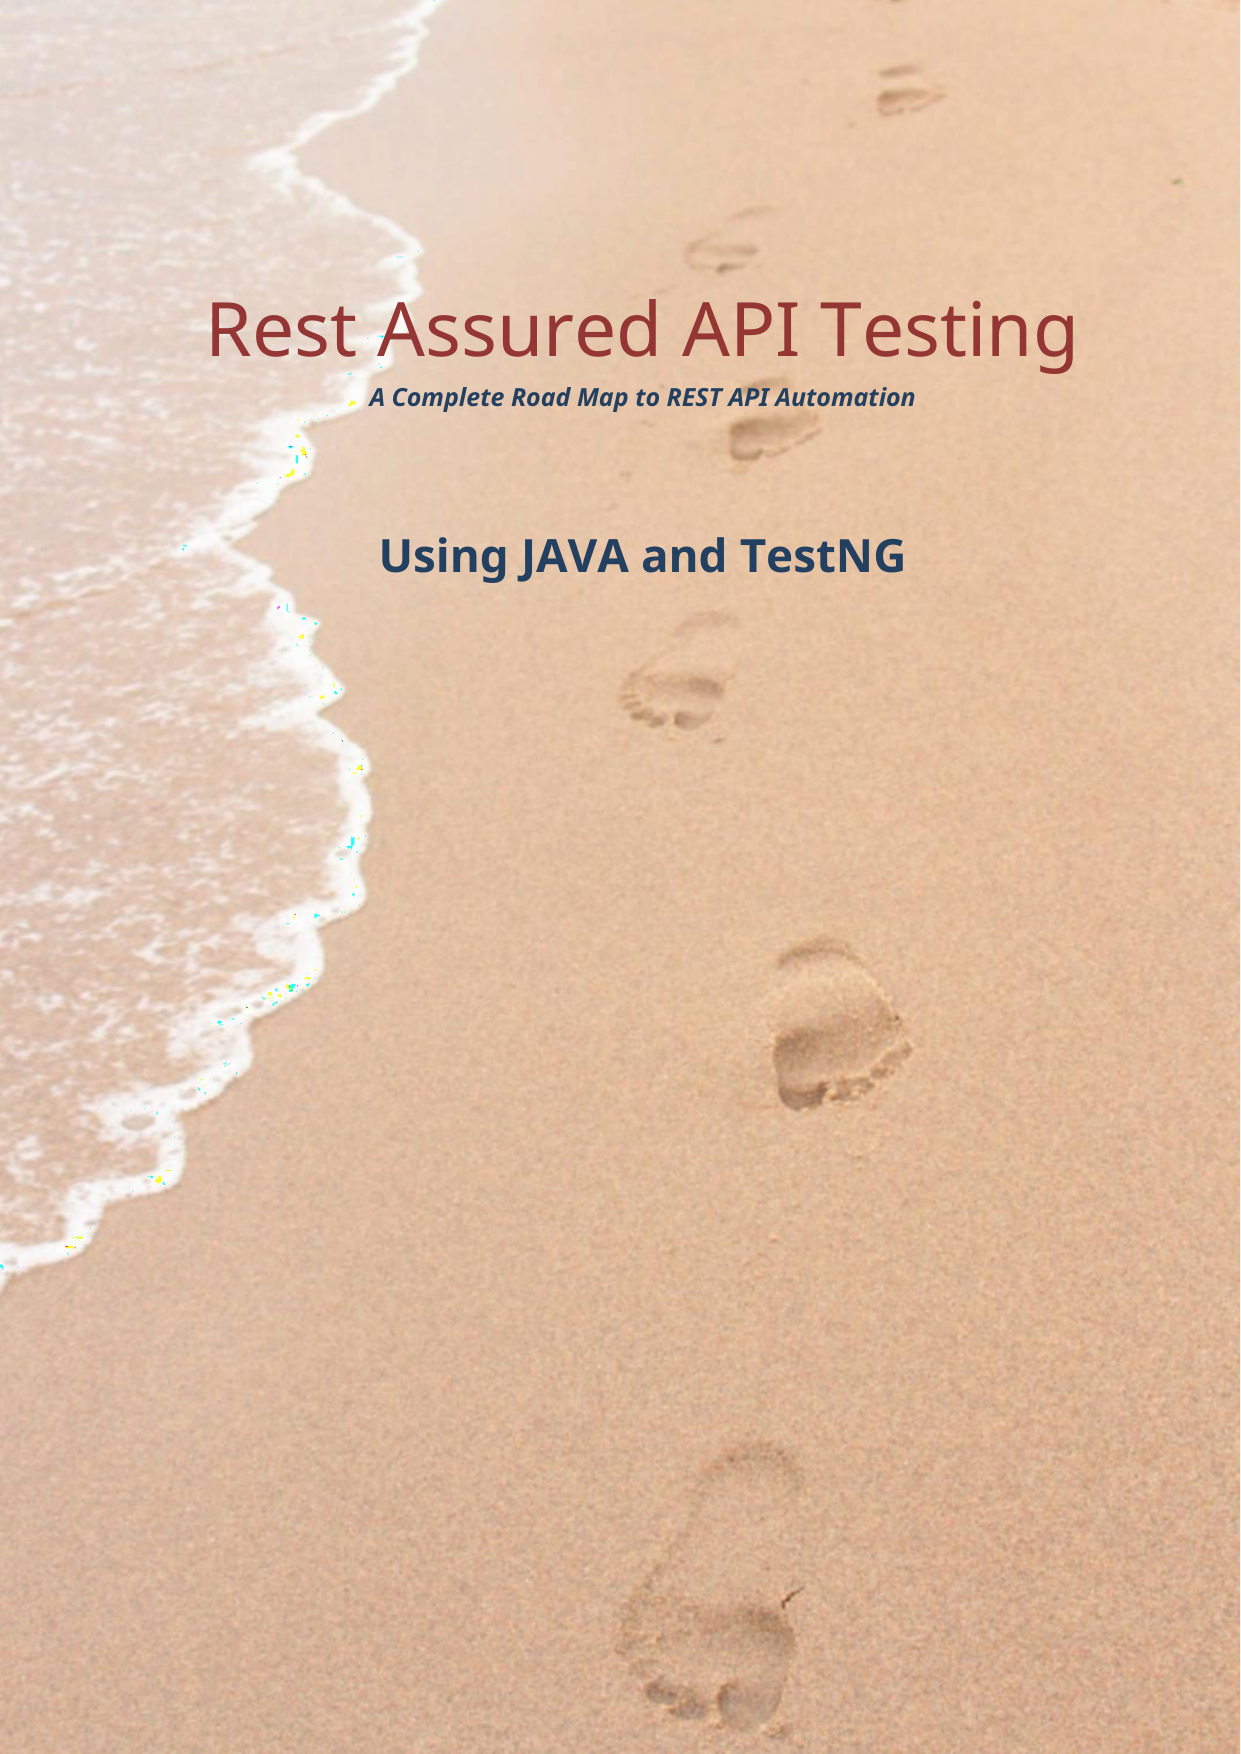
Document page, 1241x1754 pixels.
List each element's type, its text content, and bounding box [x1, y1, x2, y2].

text A Complete Road Map to REST API Automation [100, 379, 1185, 413]
text Using JAVA and TestNG [100, 523, 1184, 586]
title Rest Assured API Testing [100, 276, 1185, 378]
picture [0, 0, 1241, 1754]
